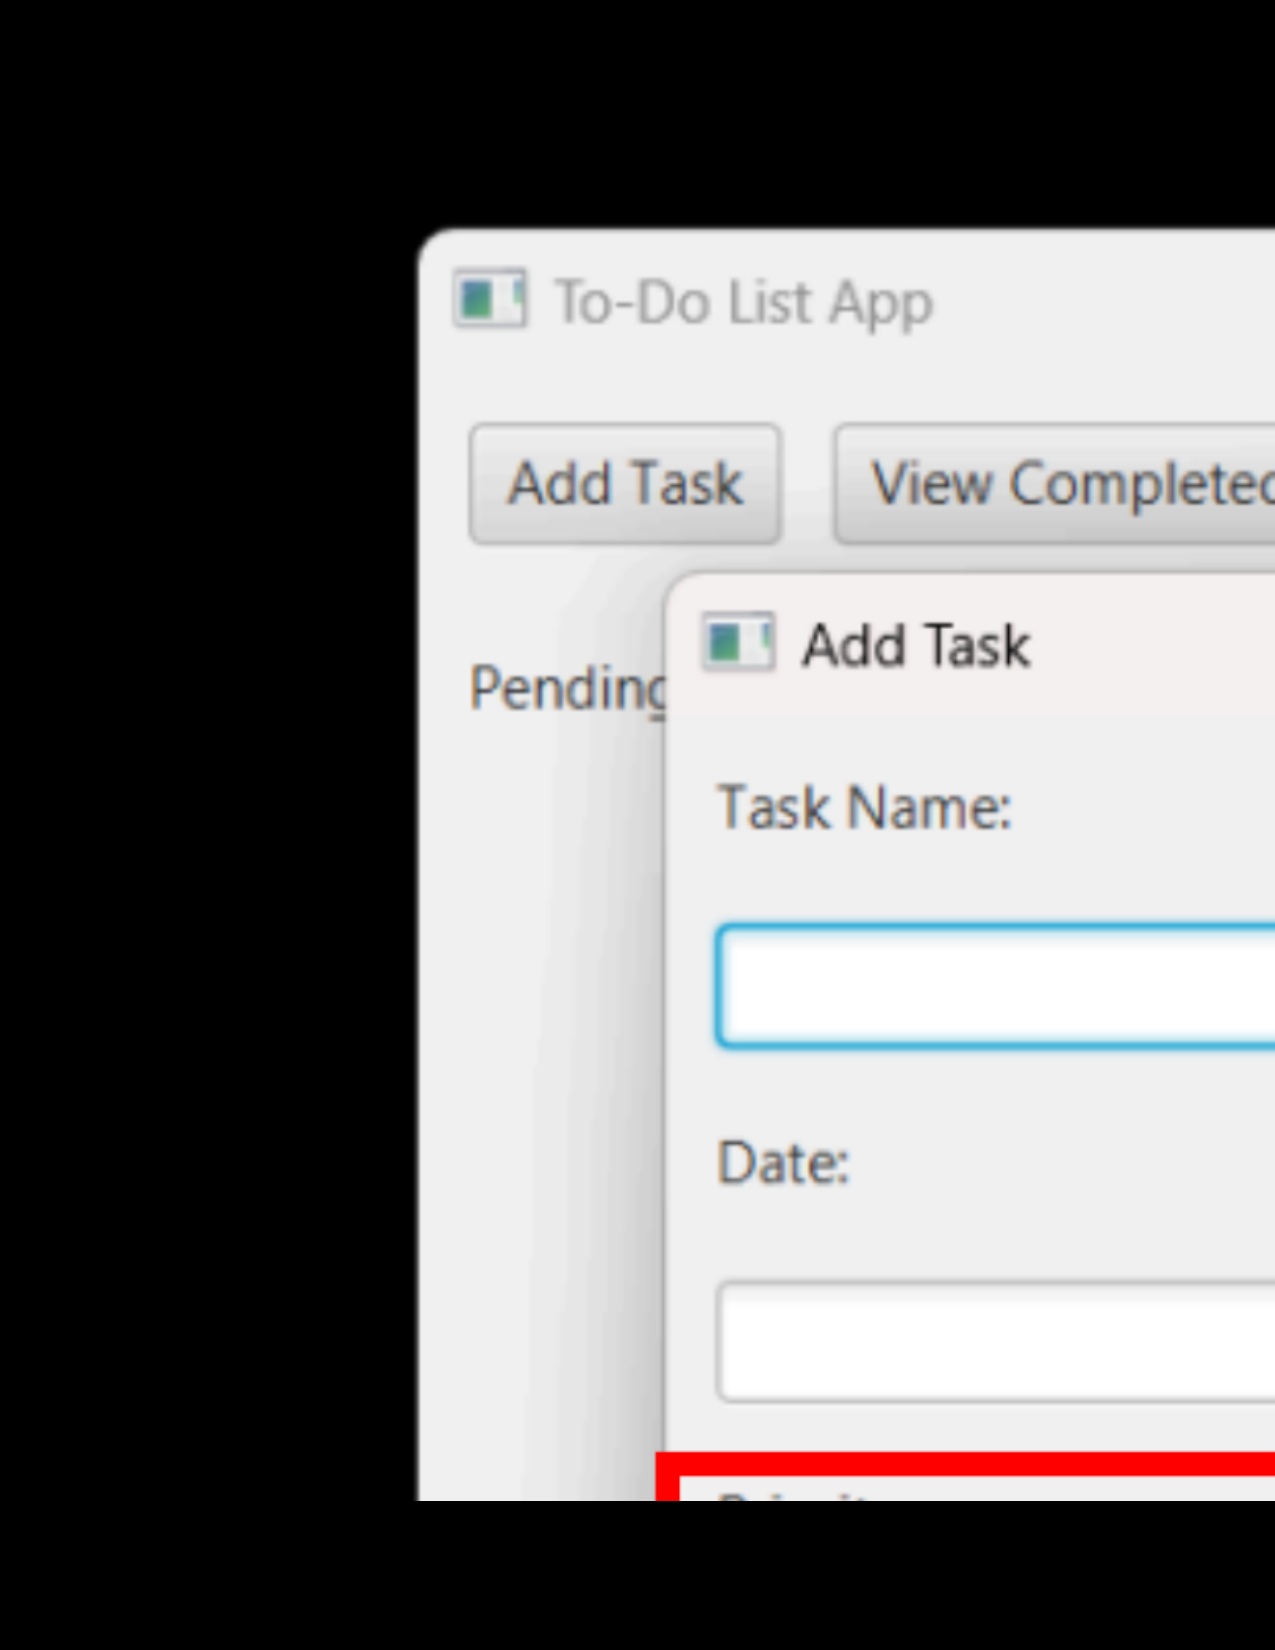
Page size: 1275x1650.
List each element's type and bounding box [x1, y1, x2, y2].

picture [150, 150, 1275, 1501]
